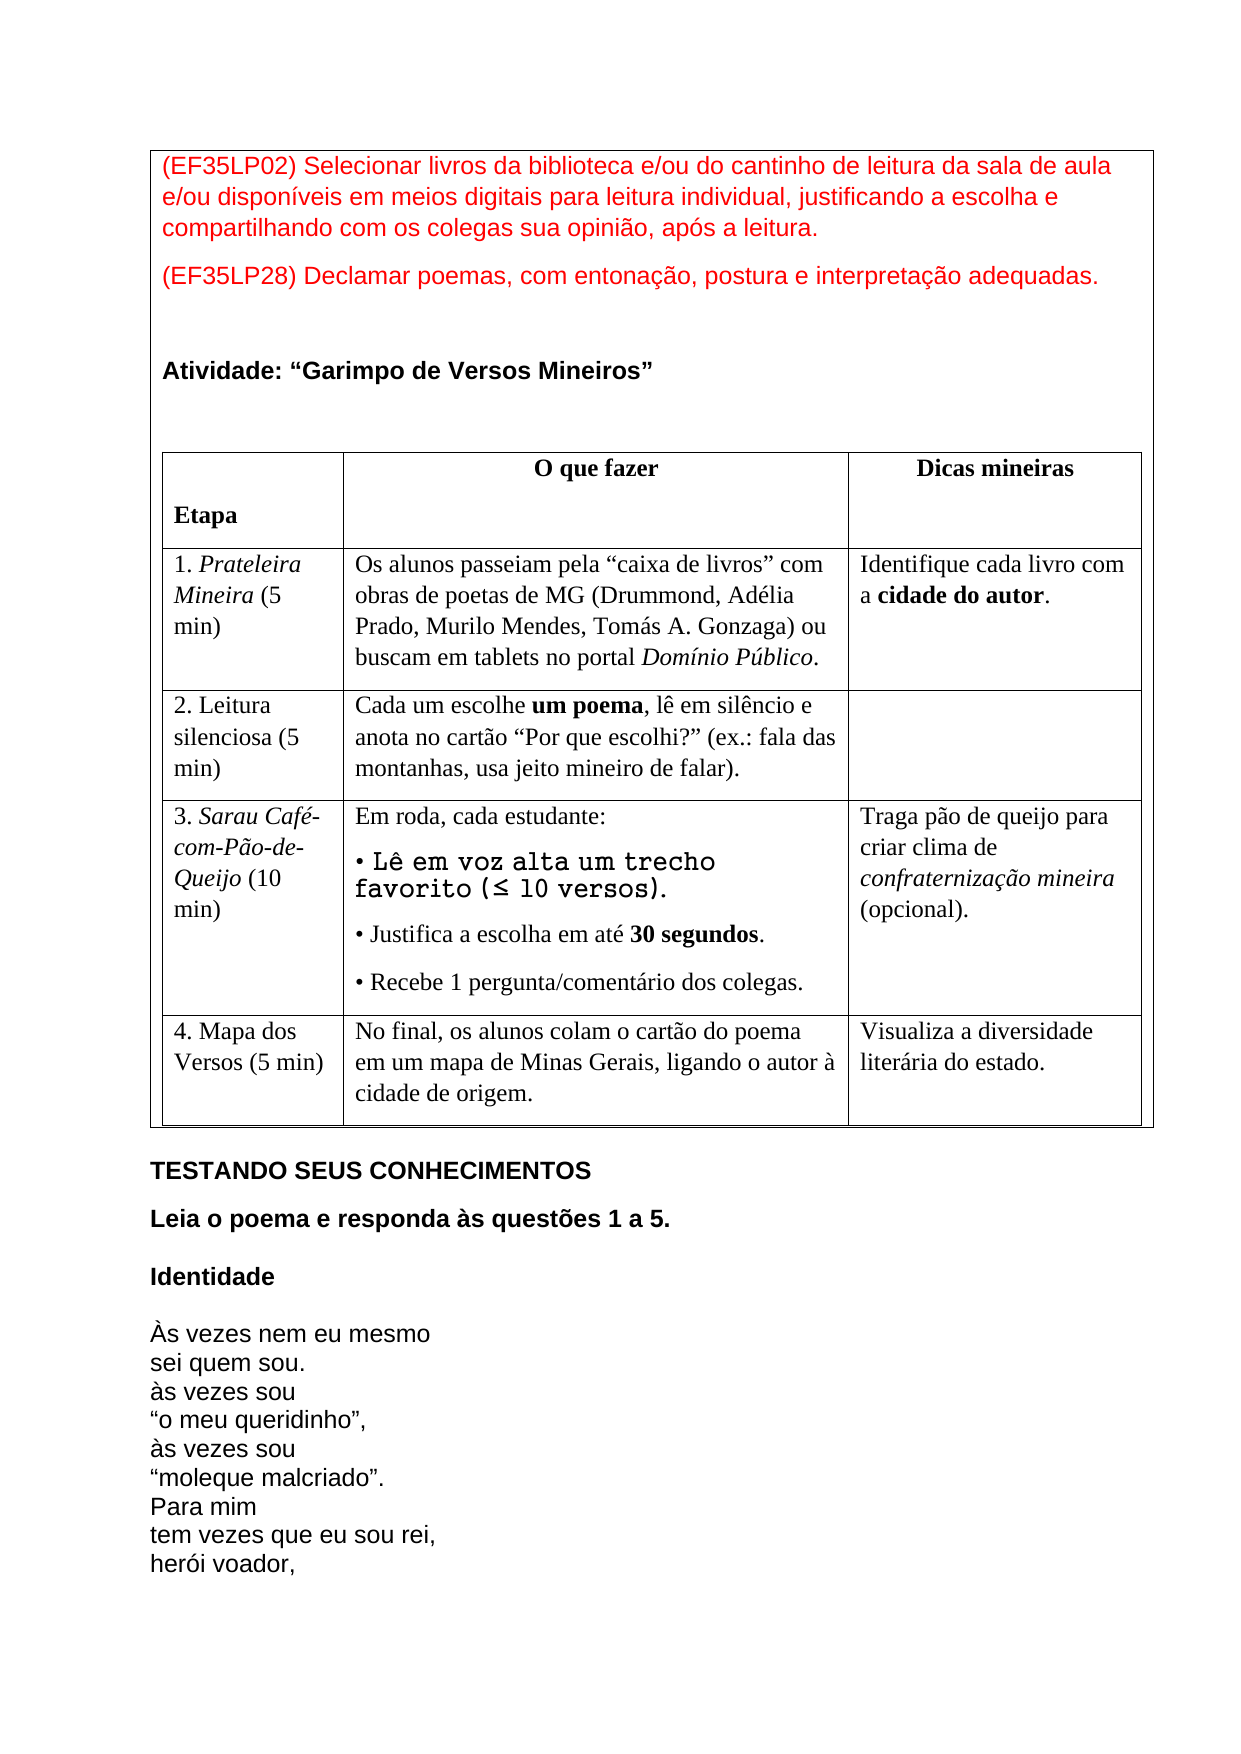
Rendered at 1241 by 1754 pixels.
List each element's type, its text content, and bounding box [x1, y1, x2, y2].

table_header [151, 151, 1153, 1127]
text TESTANDO SEUS CONHECIMENTOS [150, 1156, 1090, 1185]
text Às vezes nem eu mesmo sei quem sou. às vezes sou “o meu queridinho”, às vezes sou “moleque malcriado”. [150, 1319, 1090, 1492]
text Identidade [150, 1262, 1090, 1290]
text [150, 1492, 1090, 1578]
text Leia o poema e responda às questões 1 a 5. [150, 1204, 1090, 1233]
